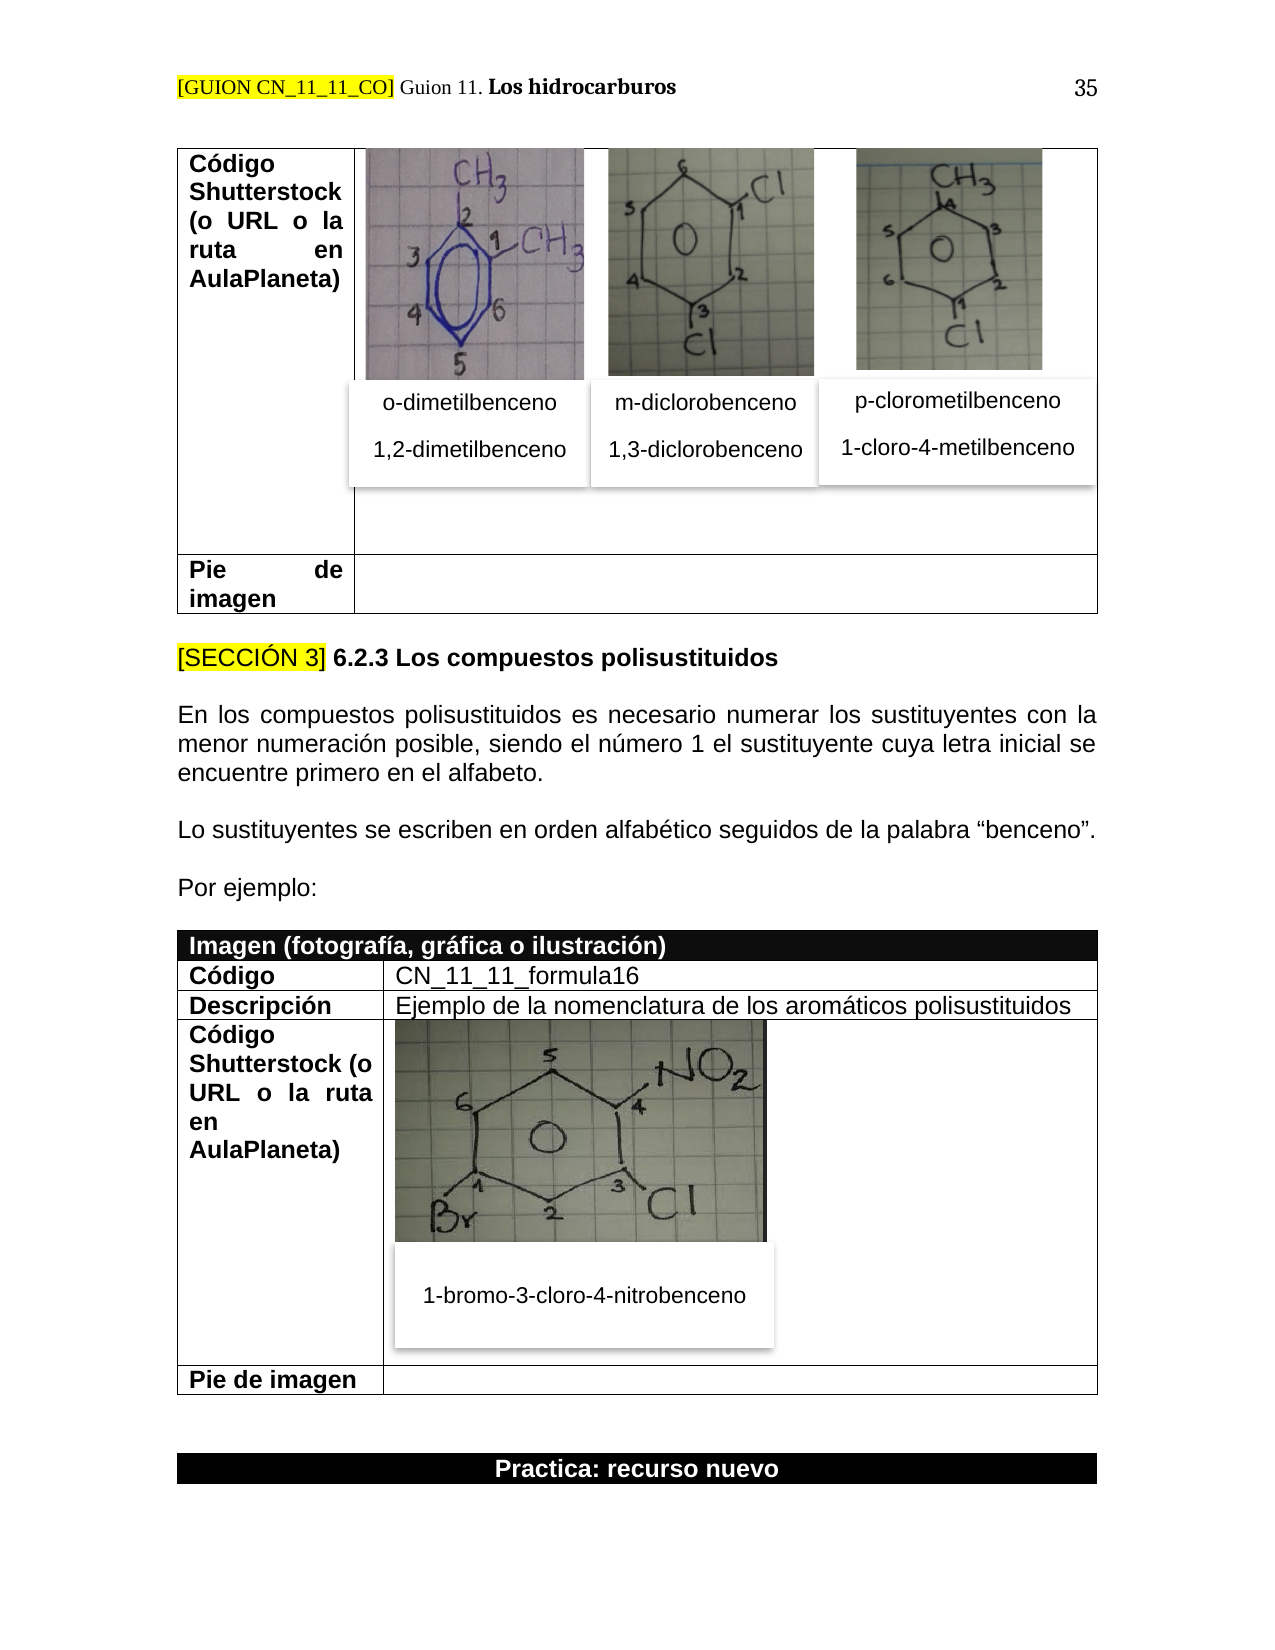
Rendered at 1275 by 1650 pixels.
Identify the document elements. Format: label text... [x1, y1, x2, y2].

table_cell [384, 1020, 1097, 1364]
table_cell [585, 149, 1097, 380]
table_cell Pie de imagen [178, 1366, 383, 1394]
table_cell [355, 491, 1097, 554]
picture [395, 1020, 767, 1242]
table_cell CN_11_11_formula16 [384, 961, 1097, 989]
table_cell Pie de imagen [178, 555, 354, 613]
table_cell [355, 555, 1097, 613]
text Lo sustituyentes se escriben en orden alfabético seguidos de la palabra “benceno”. [177, 815, 1098, 844]
table_cell [384, 1366, 1097, 1394]
text Por ejemplo: [177, 872, 1098, 901]
table_header Practica: recurso nuevo [178, 1454, 1096, 1483]
text [SECCIÓN 3] 6.2.3 Los compuestos polisustituidos [177, 642, 1098, 671]
table_cell Código [178, 961, 383, 989]
table_cell Descripción [178, 991, 383, 1019]
text En los compuestos polisustituidos es necesario numerar los sustituyentes con la menor numeración posible, siendo el número 1 el sustituyente cuya letra inicial se encuentre primero en el alfabeto. [177, 700, 1098, 786]
table_cell Ejemplo de la nomenclatura de los aromáticos polisustituidos [384, 991, 1097, 1019]
table_header Imagen (fotografía, gráfica o ilustración) [178, 931, 1097, 960]
picture [608, 148, 815, 376]
picture [856, 148, 1043, 370]
picture [365, 148, 585, 380]
table_cell [355, 149, 365, 379]
table_cell Código Shutterstock (o URL o la ruta en AulaPlaneta) [178, 1020, 383, 1364]
table_cell Código Shutterstock (o URL o la ruta en AulaPlaneta) [178, 149, 354, 554]
